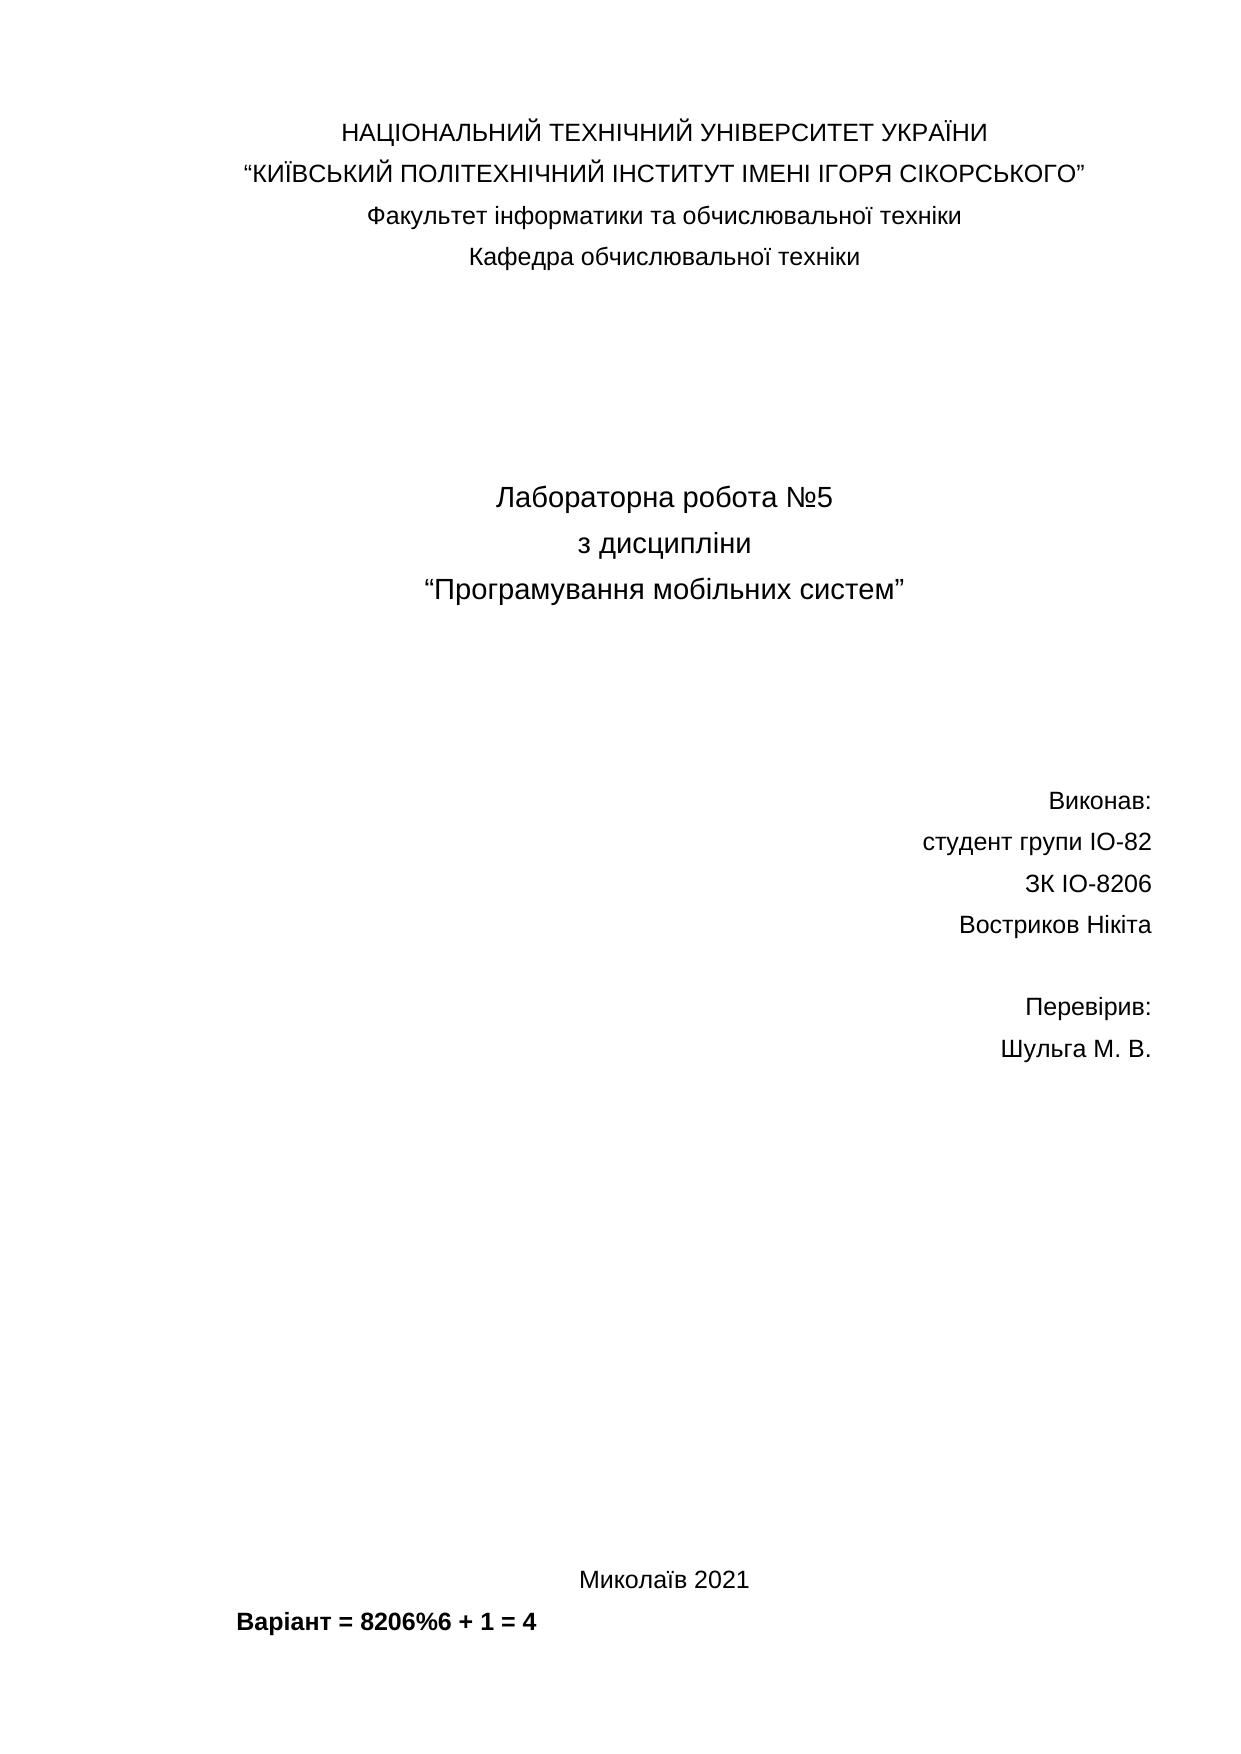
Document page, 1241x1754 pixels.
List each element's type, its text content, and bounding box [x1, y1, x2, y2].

text “Програмування мобільних систем” [177, 572, 1152, 606]
text НАЦІОНАЛЬНИЙ ТЕХНІЧНИЙ УНІВЕРСИТЕТ УКРАЇНИ [177, 118, 1152, 147]
text Перевірив: [177, 992, 1152, 1021]
text Варіант = 8206%6 + 1 = 4 [177, 1607, 1152, 1635]
text Виконав: [177, 786, 1152, 815]
text Востриков Нікіта [177, 910, 1152, 938]
text ЗК ІО-8206 [177, 868, 1152, 897]
text Кафедра обчислювальної техніки [177, 242, 1152, 271]
text студент групи ІО-82 [177, 827, 1152, 856]
text Факультет інформатики та обчислювальної техніки [177, 201, 1152, 229]
text Миколаїв 2021 [177, 1565, 1152, 1594]
text Шульга М. В. [177, 1033, 1152, 1062]
text Лабораторна робота №5 [177, 480, 1152, 513]
text “КИЇВСЬКИЙ ПОЛІТЕХНІЧНИЙ ІНСТИТУТ ІМЕНІ ІГОРЯ СІКОРСЬКОГО” [177, 159, 1152, 188]
text з дисципліни [177, 526, 1152, 559]
